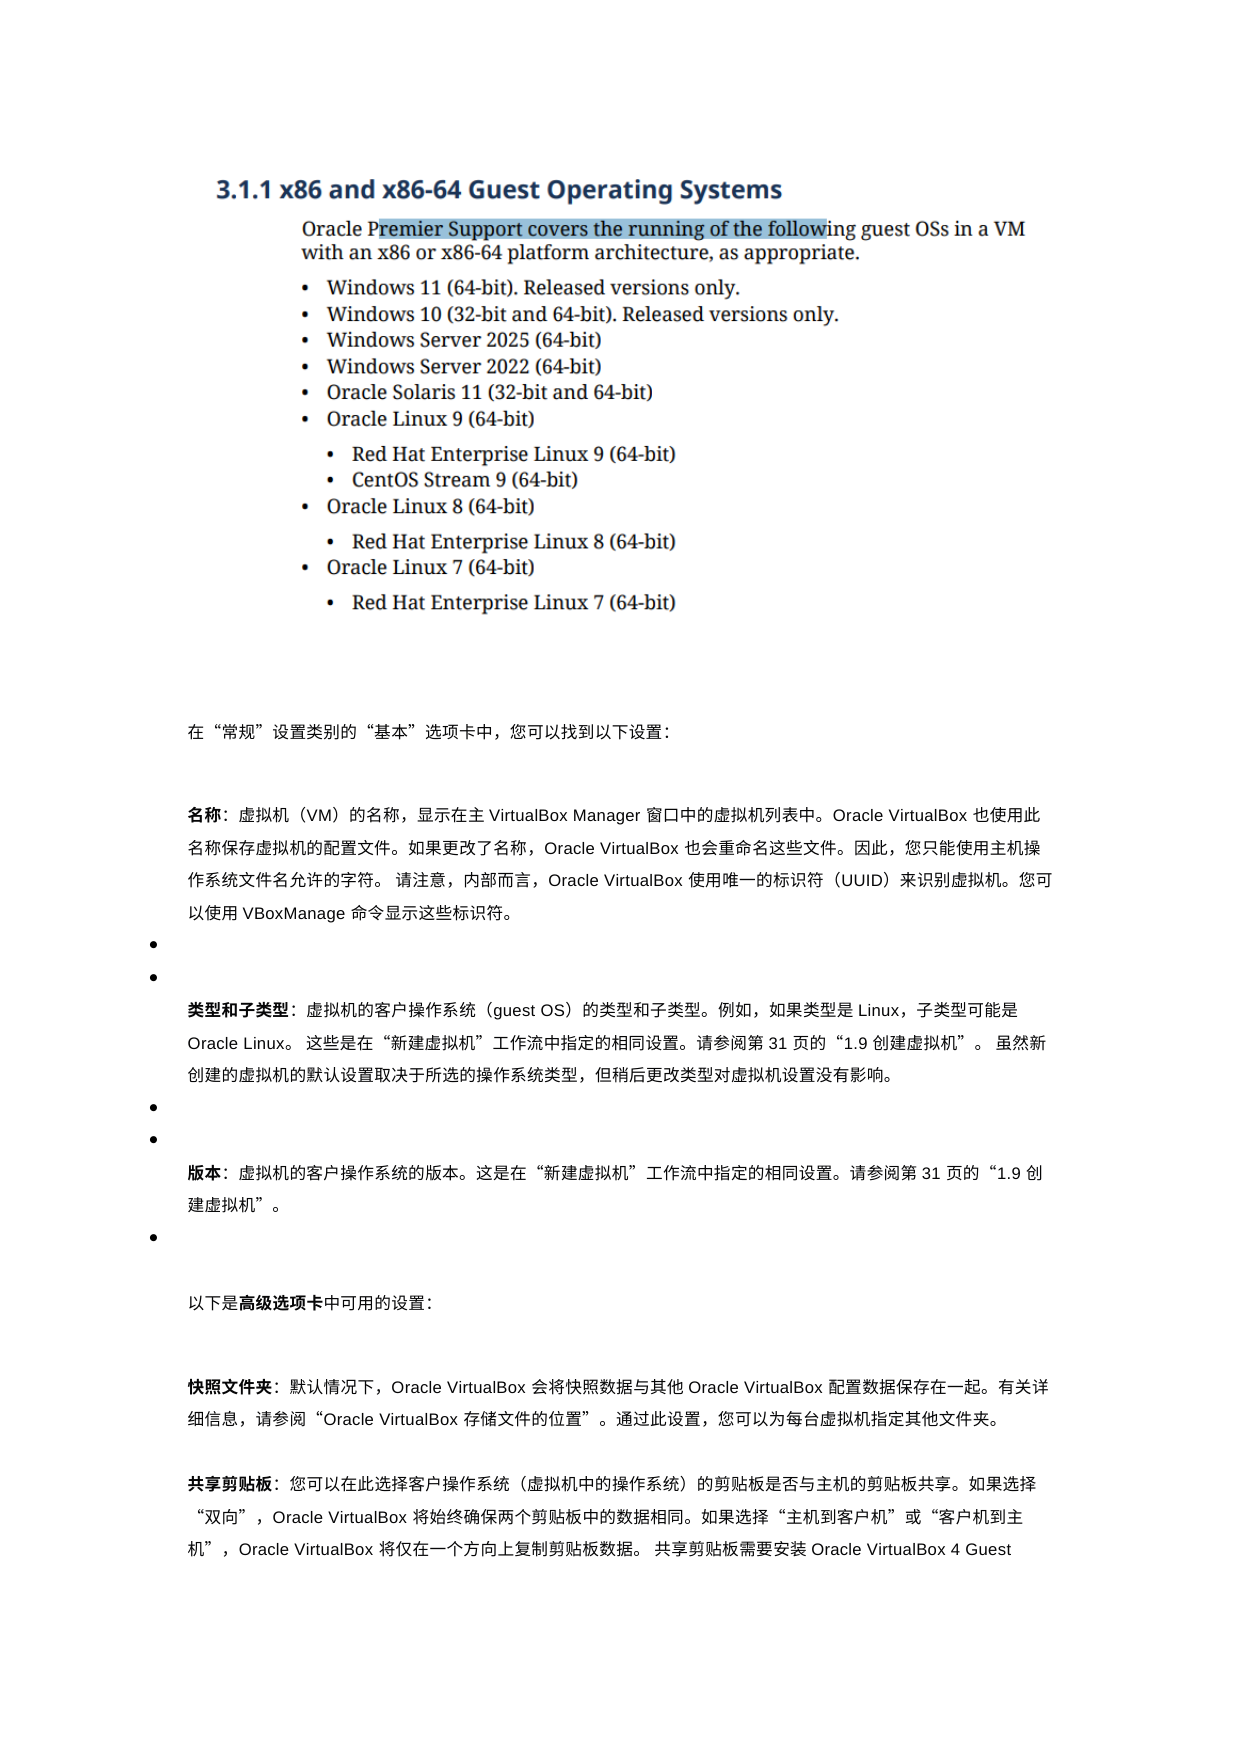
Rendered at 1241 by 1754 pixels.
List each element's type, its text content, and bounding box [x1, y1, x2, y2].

text 以下是高级选项卡中可用的设置： [187, 1286, 1053, 1318]
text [187, 1467, 1053, 1564]
text 版本：虚拟机的客户操作系统的版本。这是在“新建虚拟机”工作流中指定的相同设置。请参阅第 31 页的“1.9 创建虚拟机”。 [187, 1156, 1053, 1221]
text 名称：虚拟机（VM）的名称，显示在主 VirtualBox Manager 窗口中的虚拟机列表中。Oracle VirtualBox 也使用此名称保存虚拟机的配置文件。如果更改了名称，Oracle VirtualBox 也会重命名这些文件。因此，您只能使用主机操作系统文件名允许的字符。 请注意，内部而言，Oracle VirtualBox 使用唯一的标识符（UUID）来识别虚拟机。您可以使用 VBoxManage 命令显示这些标识符。 [187, 798, 1053, 928]
text 类型和子类型：虚拟机的客户操作系统（guest OS）的类型和子类型。例如，如果类型是 Linux，子类型可能是 Oracle Linux。 这些是在“新建虚拟机”工作流中指定的相同设置。请参阅第 31 页的“1.9 创建虚拟机”。 虽然新创建的虚拟机的默认设置取决于所选的操作系统类型，但稍后更改类型对虚拟机设置没有影响。 [187, 993, 1053, 1091]
picture [187, 162, 1053, 652]
text 快照文件夹：默认情况下，Oracle VirtualBox 会将快照数据与其他 Oracle VirtualBox 配置数据保存在一起。有关详细信息，请参阅“Oracle VirtualBox 存储文件的位置”。通过此设置，您可以为每台虚拟机指定其他文件夹。 [187, 1369, 1053, 1434]
text 在“常规”设置类别的“基本”选项卡中，您可以找到以下设置： [187, 714, 1053, 747]
